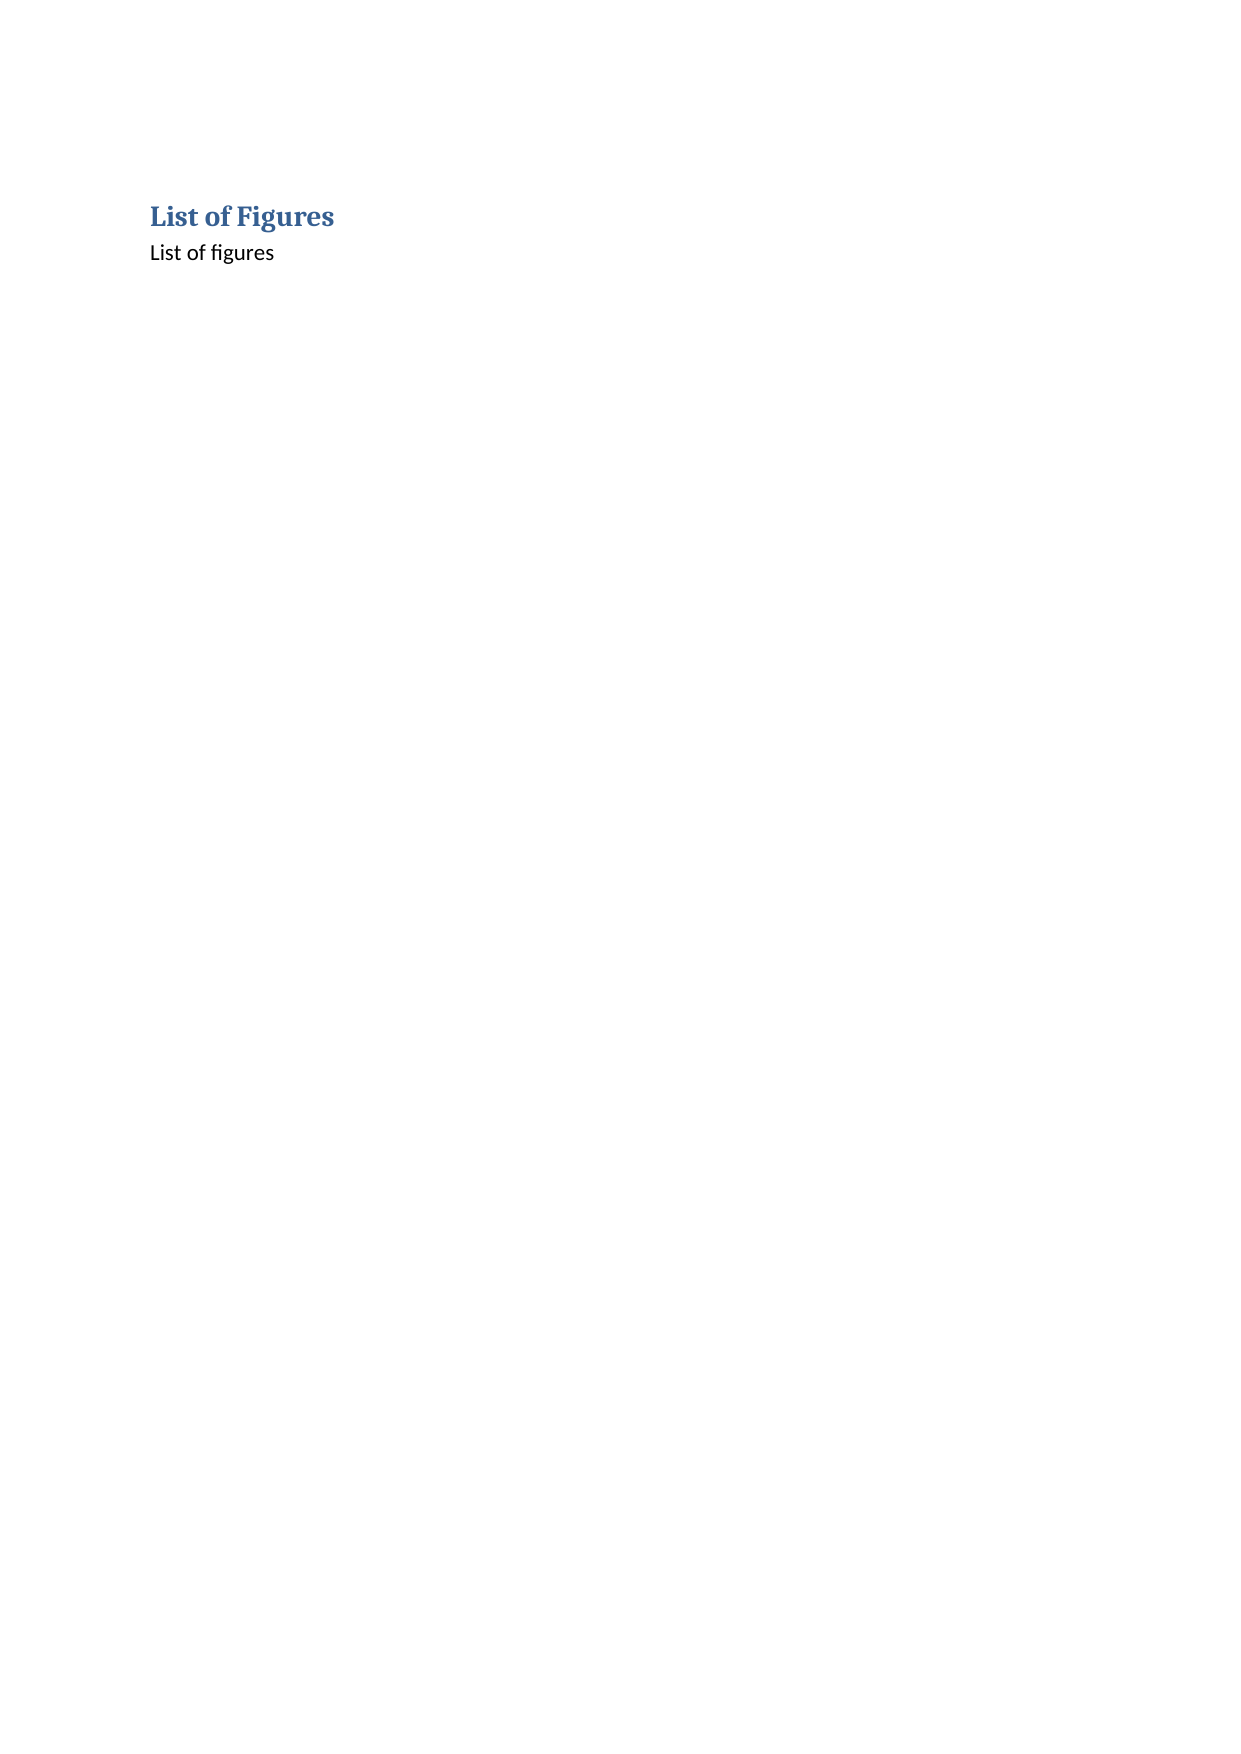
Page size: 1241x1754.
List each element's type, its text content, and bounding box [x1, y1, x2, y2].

subtitle List of Figures [150, 200, 1090, 233]
text List of figuresAbstract [150, 238, 1090, 267]
